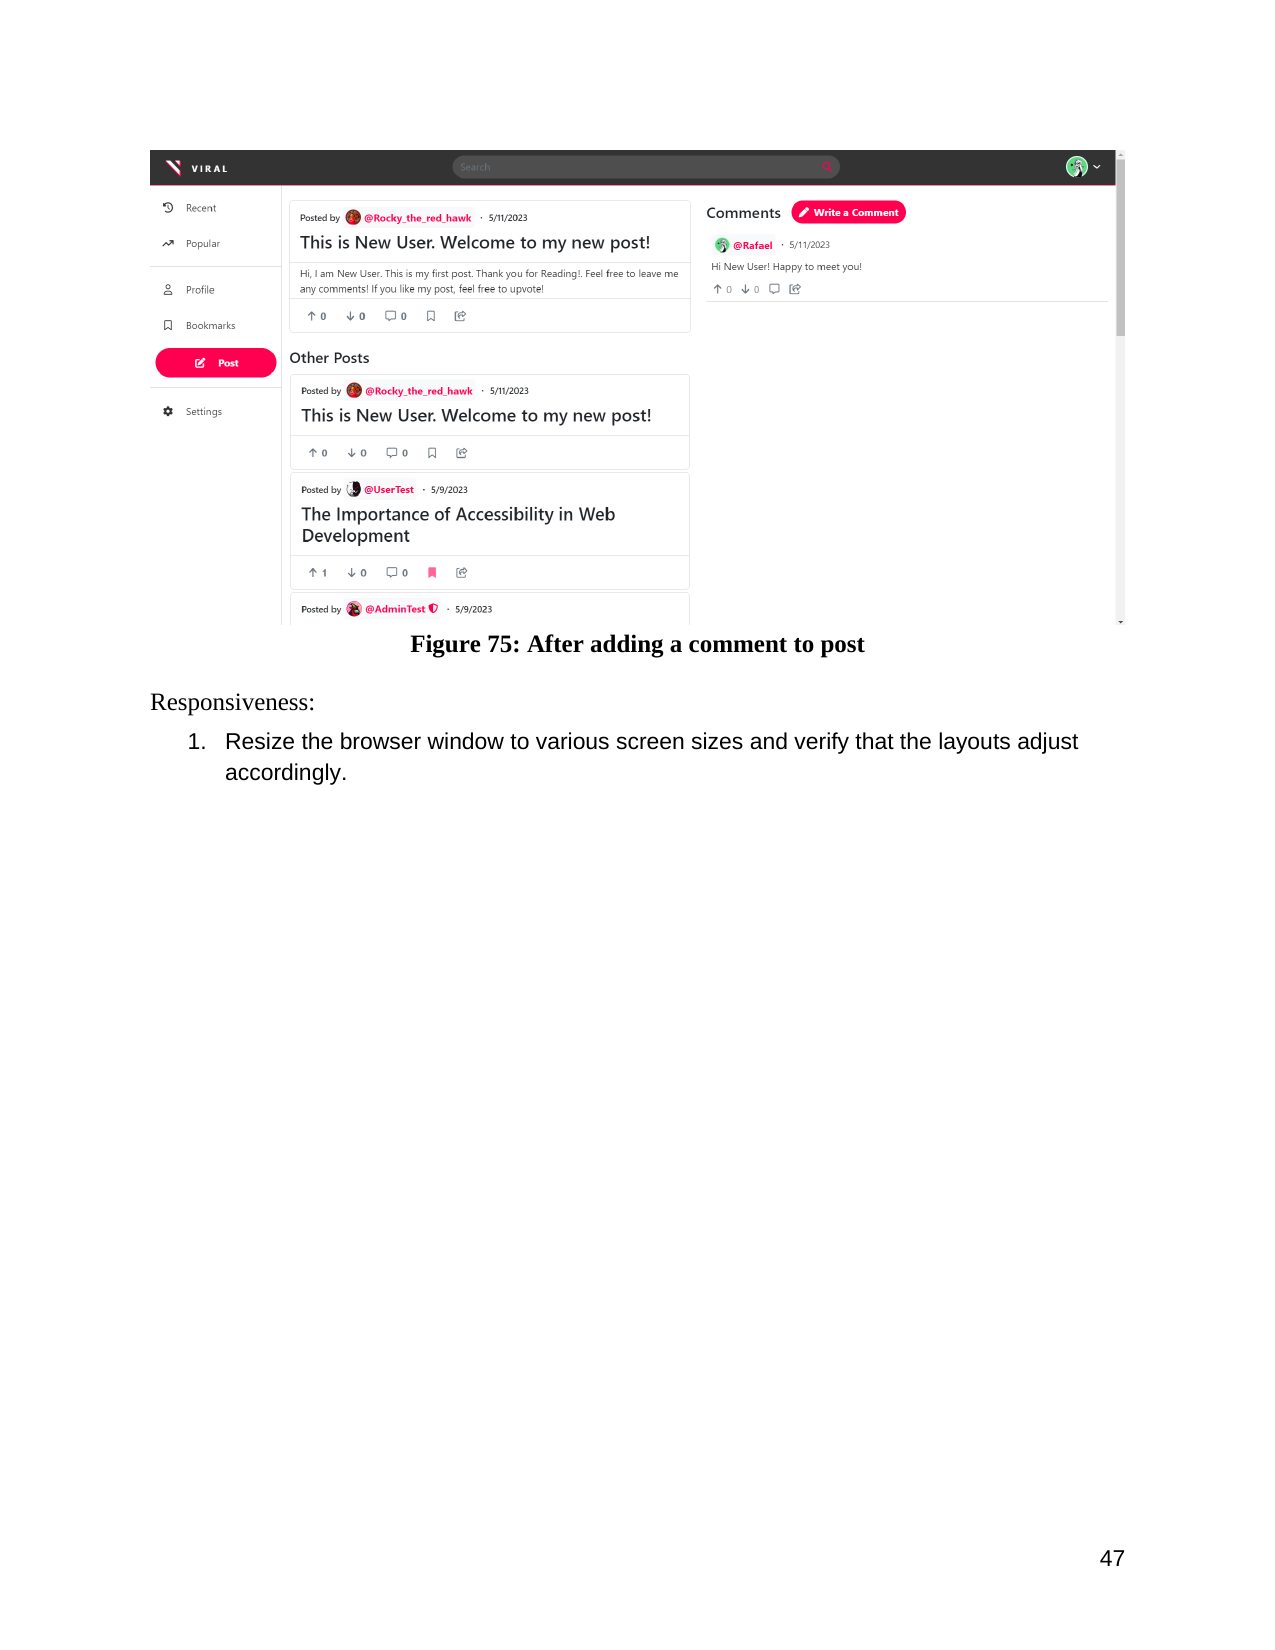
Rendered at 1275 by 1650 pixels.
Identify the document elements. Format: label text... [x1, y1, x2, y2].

picture [150, 150, 1125, 625]
text Figure 75: After adding a comment to post [150, 629, 1125, 658]
subtitle Responsiveness: [150, 687, 1125, 716]
list Resize the browser window to various screen sizes and verify that the layouts adjust accordingly. [187, 728, 1125, 785]
